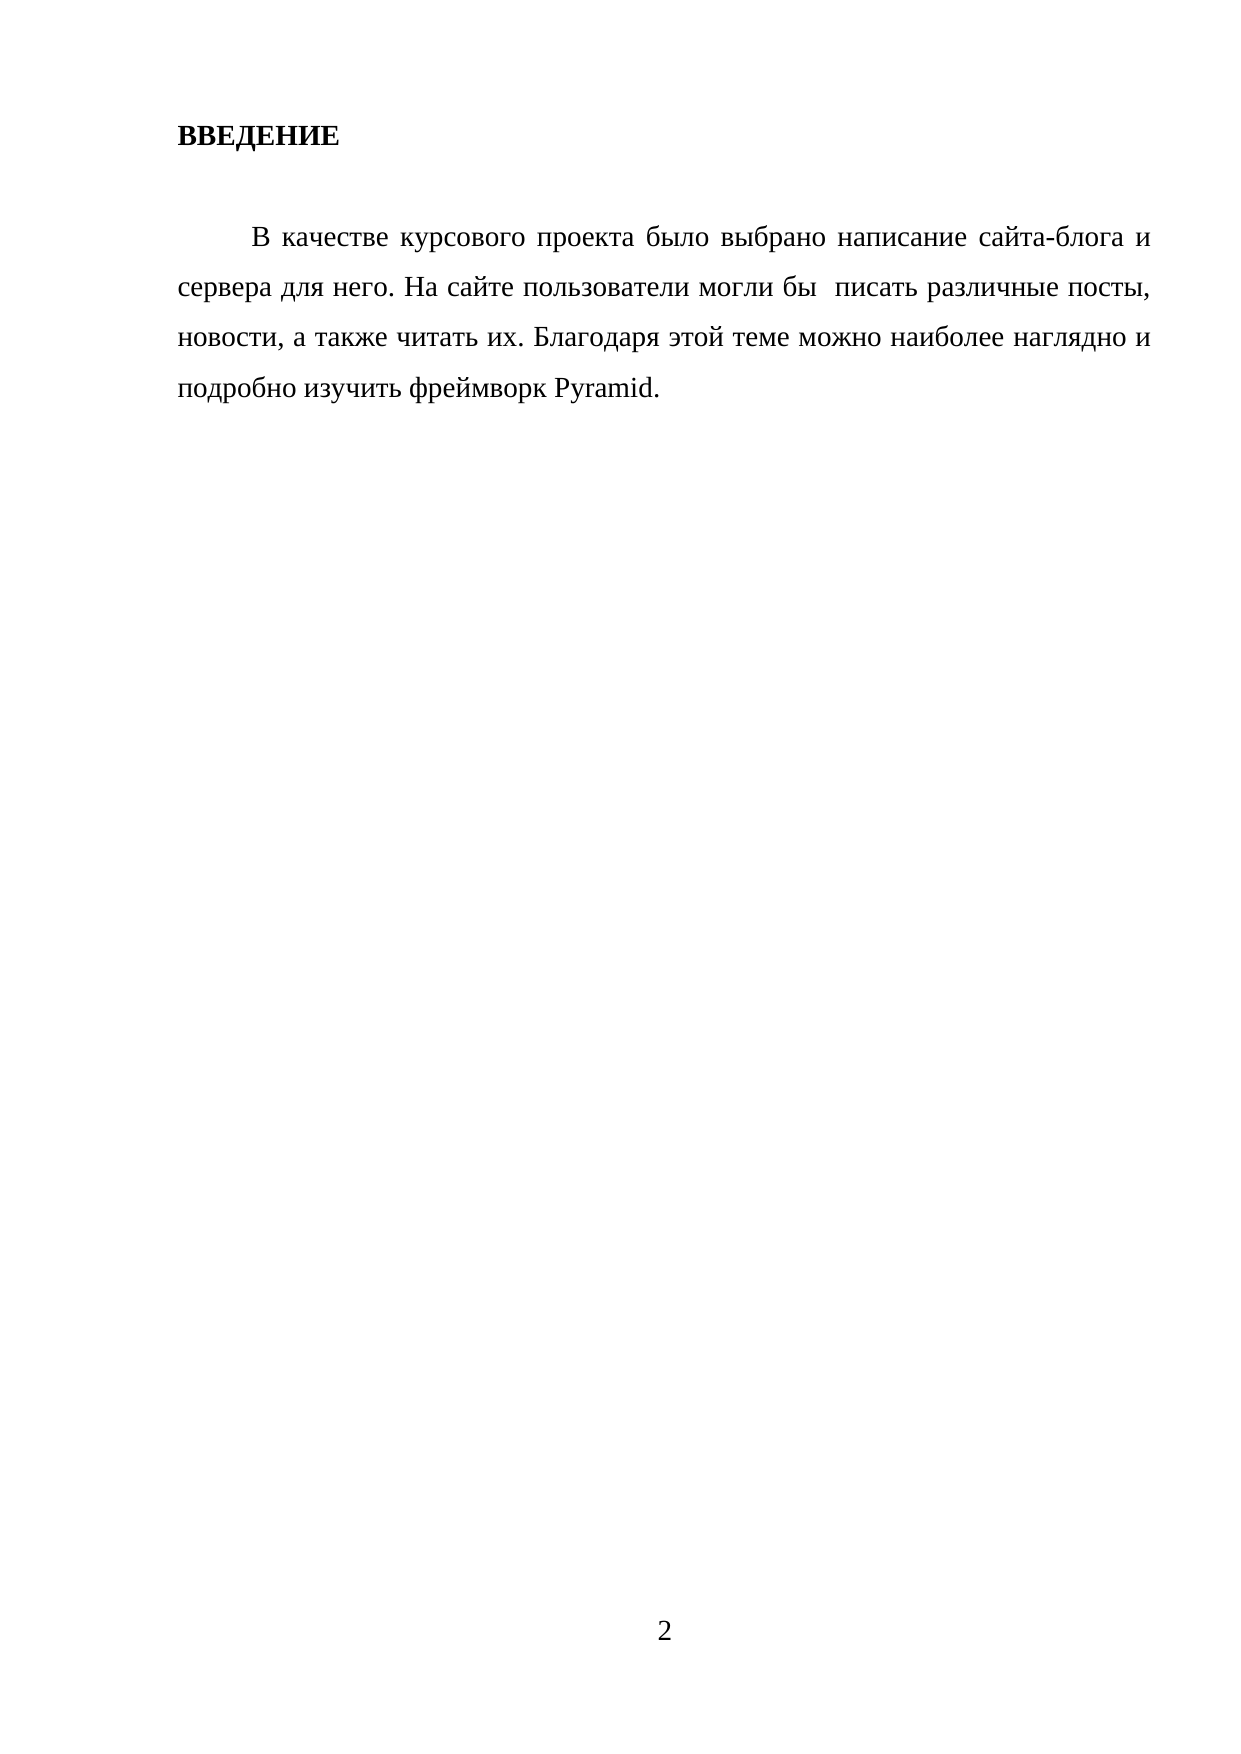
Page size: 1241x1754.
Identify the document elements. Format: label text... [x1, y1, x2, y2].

subtitle Введение [177, 118, 1152, 152]
text В качестве курсового проекта было выбрано написание сайта-блога и сервера для него. На сайте пользователи могли бы писать различные посты, новости, а также читать их. Благодаря этой теме можно наиболее наглядно и подробно изучить фреймворк Pyramid. [177, 219, 1152, 403]
